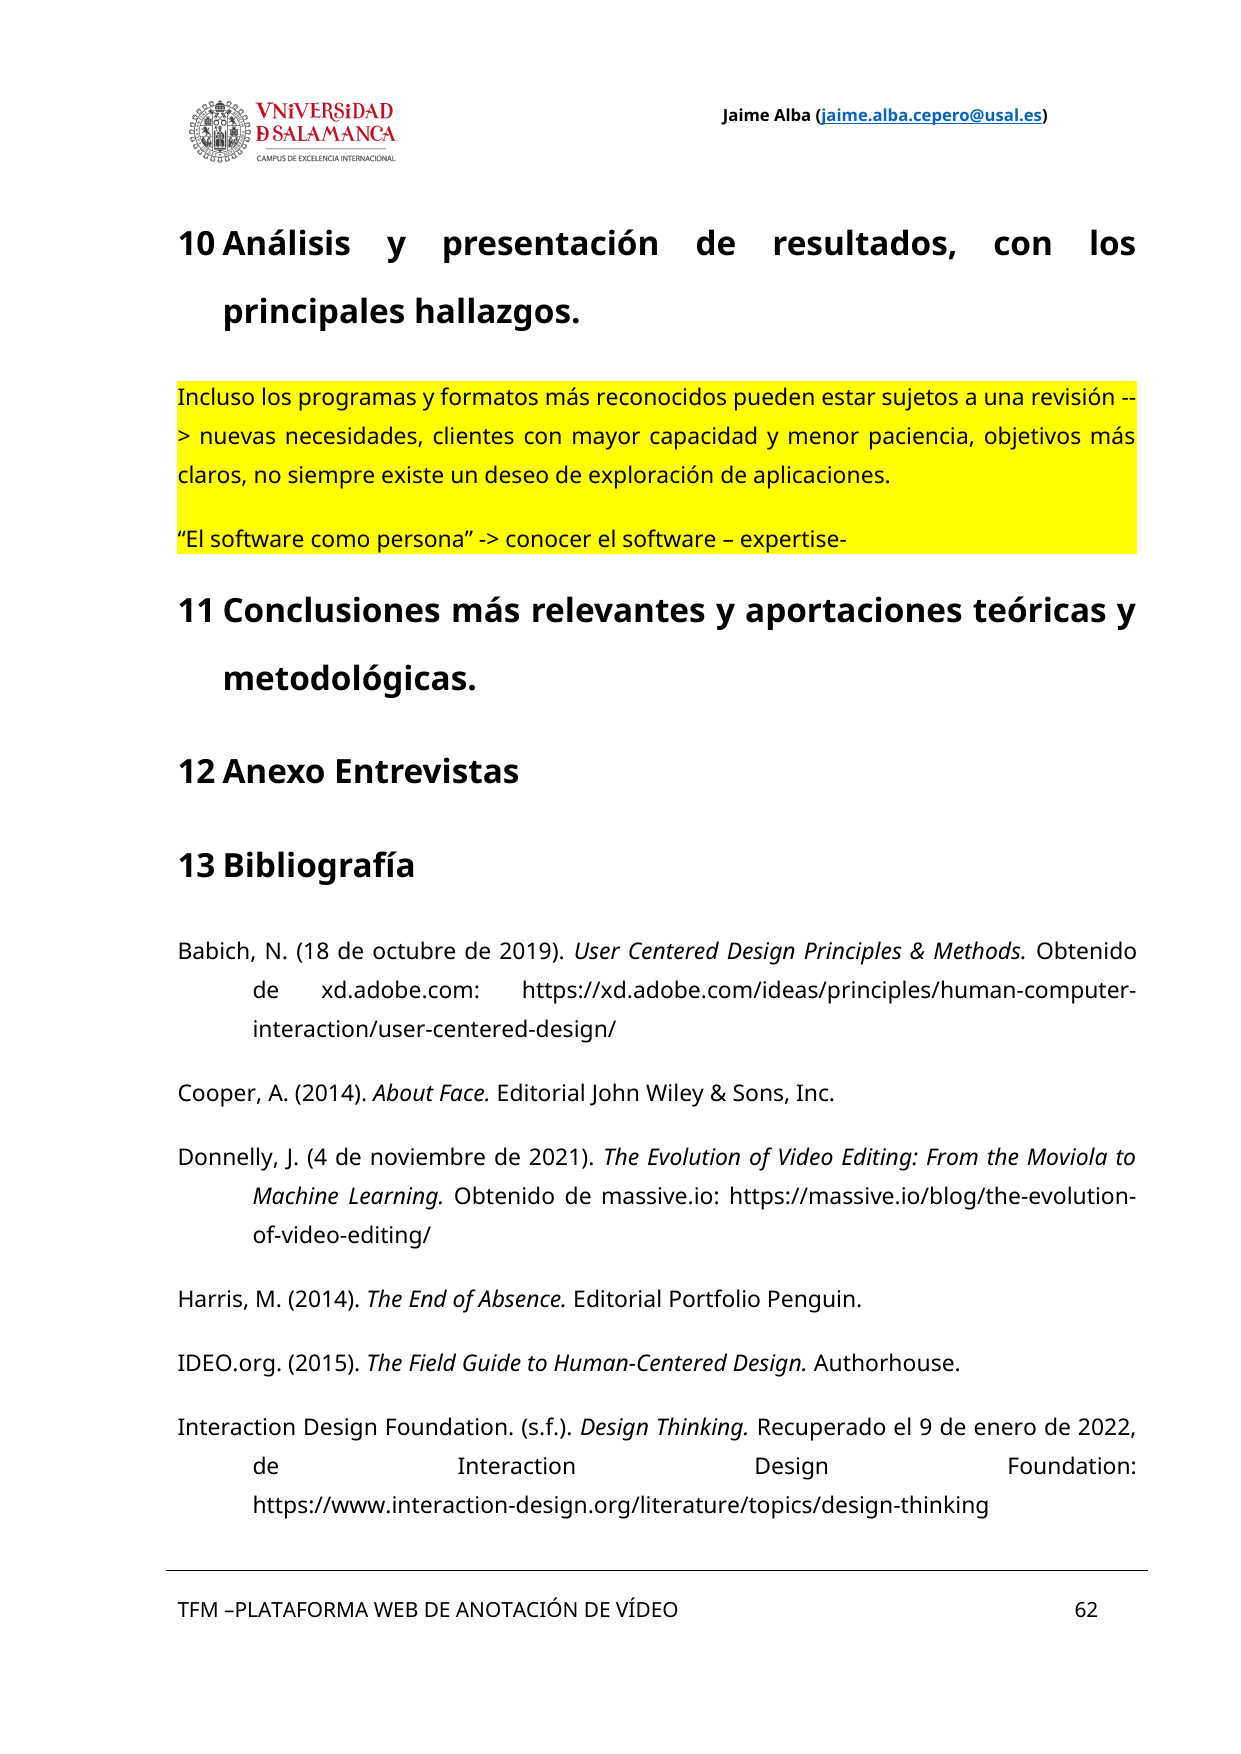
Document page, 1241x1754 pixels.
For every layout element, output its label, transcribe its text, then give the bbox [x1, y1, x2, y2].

picture [188, 99, 397, 163]
text “El software como persona” -> conocer el software – expertise- [177, 523, 1137, 554]
subtitle Anexo Entrevistas [177, 748, 1137, 794]
subtitle Análisis y presentación de resultados, con los principales hallazgos. [177, 219, 1137, 333]
text Incluso los programas y formatos más reconocidos pueden estar sujetos a una revisión --> nuevas necesidades, clientes con mayor capacidad y menor paciencia, objetivos más claros, no siempre existe un deseo de exploración de aplicaciones. [177, 381, 1137, 490]
subtitle Conclusiones más relevantes y aportaciones teóricas y metodológicas. [177, 587, 1137, 701]
